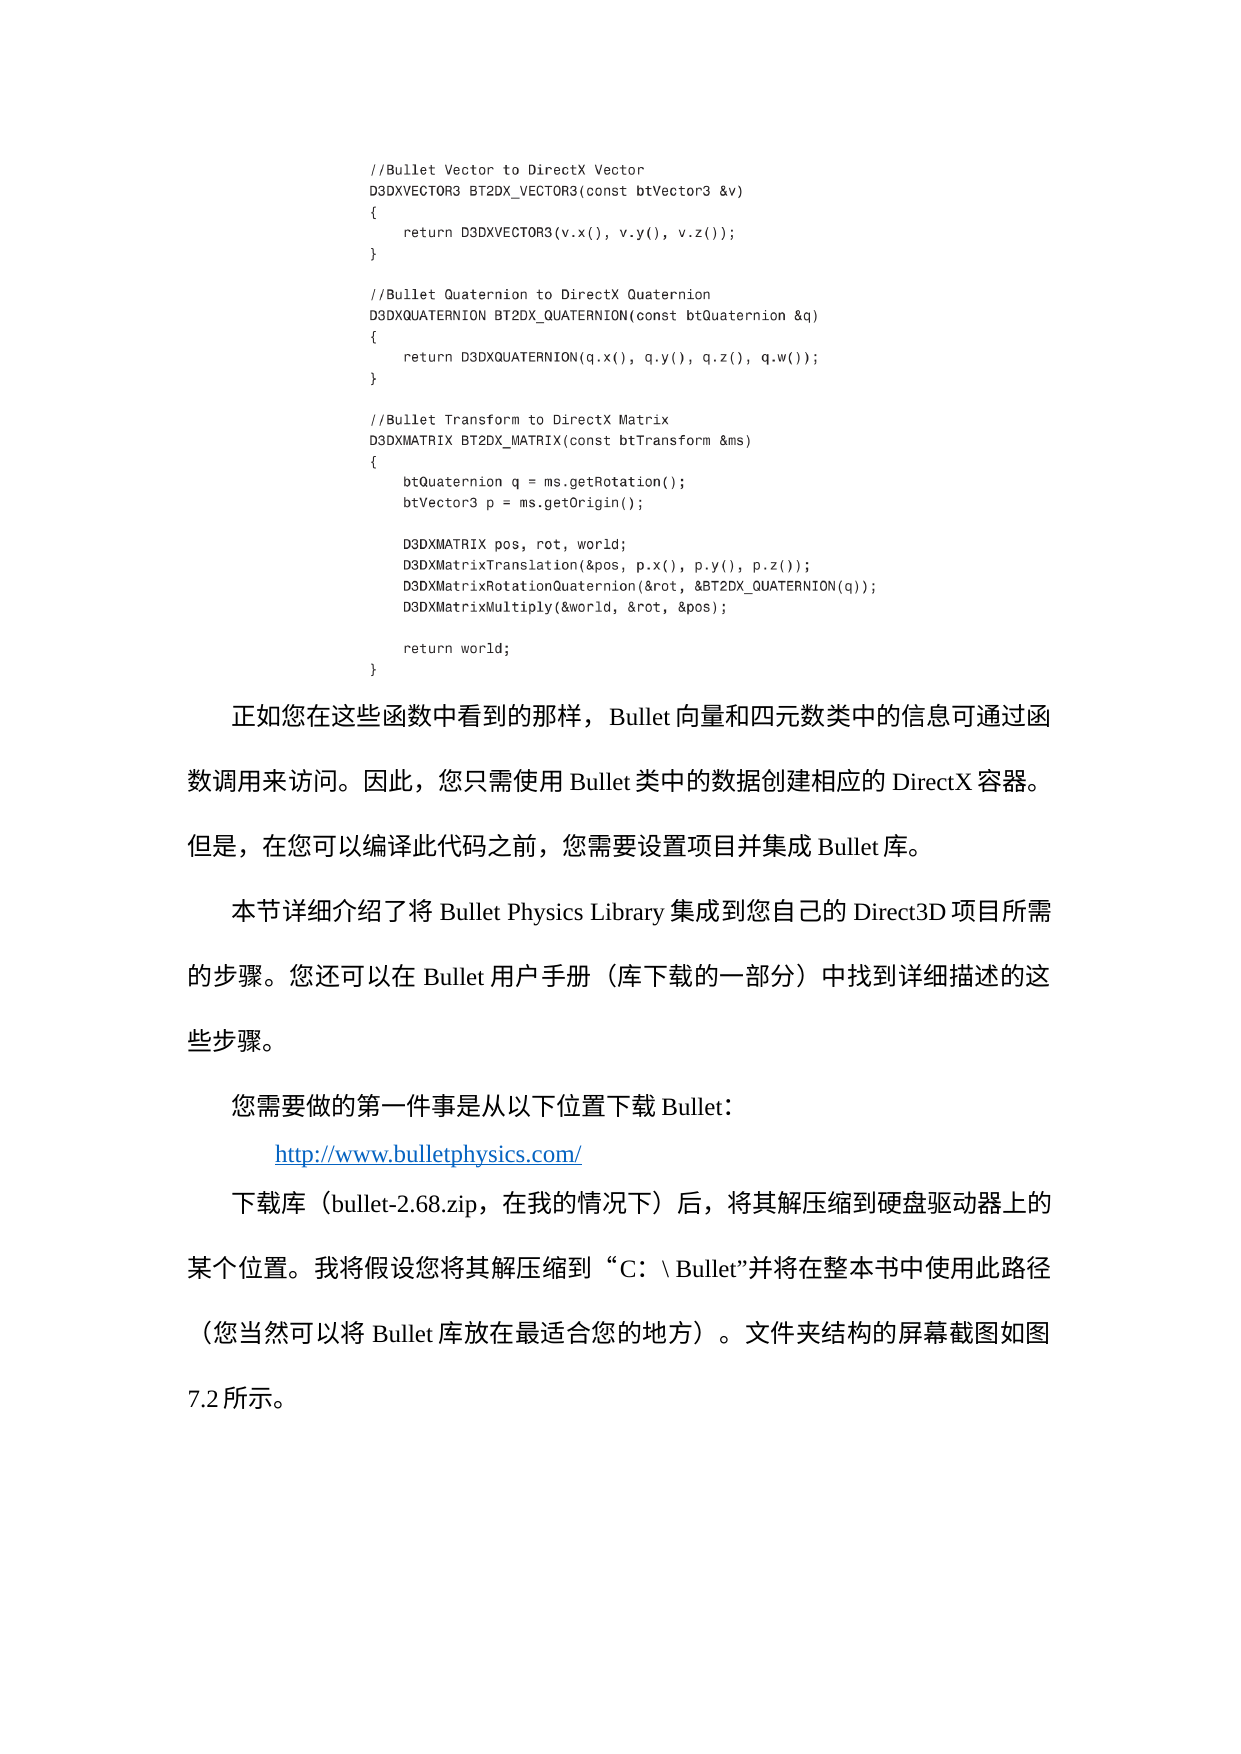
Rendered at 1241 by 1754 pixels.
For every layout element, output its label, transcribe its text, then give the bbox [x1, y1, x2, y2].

text 本节详细介绍了将Bullet Physics Library集成到您自己的Direct3D项目所需的步骤。您还可以在Bullet用户手册（库下载的一部分）中找到详细描述的这些步骤。 [187, 877, 1053, 1072]
text 下载库（bullet-2.68.zip，在我的情况下）后，将其解压缩到硬盘驱动器上的某个位置。我将假设您将其解压缩到“C：\ Bullet”并将在整本书中使用此路径（您当然可以将Bullet库放在最适合您的地方）。文件夹结构的屏幕截图如图7.2所示。 [187, 1169, 1053, 1429]
picture [364, 162, 876, 677]
text 您需要做的第一件事是从以下位置下载Bullet： [187, 1072, 1053, 1137]
text http://www.bulletphysics.com/ [187, 1137, 1053, 1169]
text 正如您在这些函数中看到的那样，Bullet向量和四元数类中的信息可通过函数调用来访问。因此，您只需使用Bullet类中的数据创建相应的DirectX容器。但是，在您可以编译此代码之前，您需要设置项目并集成Bullet库。 [187, 682, 1053, 877]
